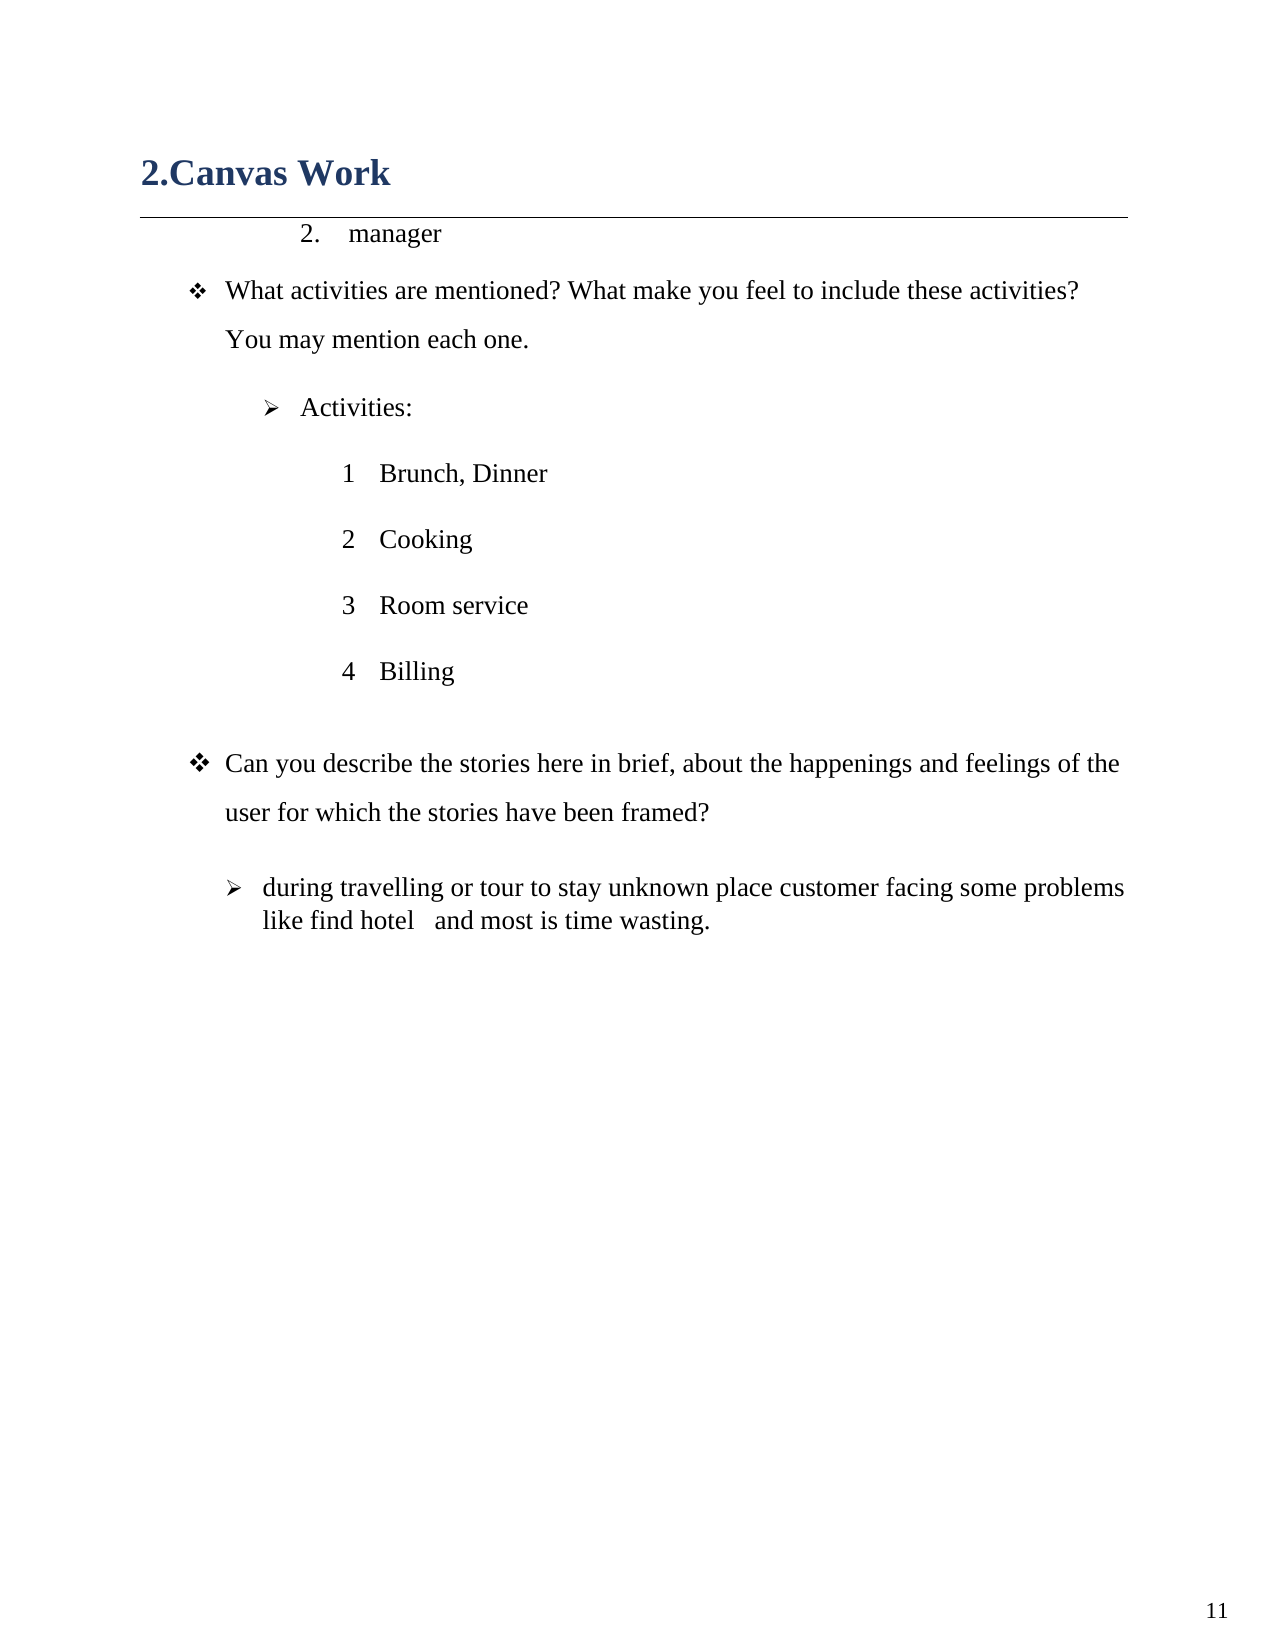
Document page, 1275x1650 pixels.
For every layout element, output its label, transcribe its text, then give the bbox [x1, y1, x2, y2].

text You may mention each one. [225, 323, 1163, 354]
list What activities are mentioned? What make you feel to include these activities? [187, 274, 1163, 305]
list Can you describe the stories here in brief, about the happenings and feelings of the user for which the stories have been framed? [187, 747, 1163, 827]
list Brunch, Dinner [342, 457, 1163, 488]
list Billing [342, 655, 1163, 686]
list Cooking [342, 523, 1163, 554]
list Activities: [262, 391, 1163, 422]
text 2. manager [300, 217, 1163, 248]
list Room service [342, 589, 1163, 620]
list during travelling or tour to stay unknown place customer facing some problems like find hotel and most is time wasting. [225, 871, 1163, 935]
